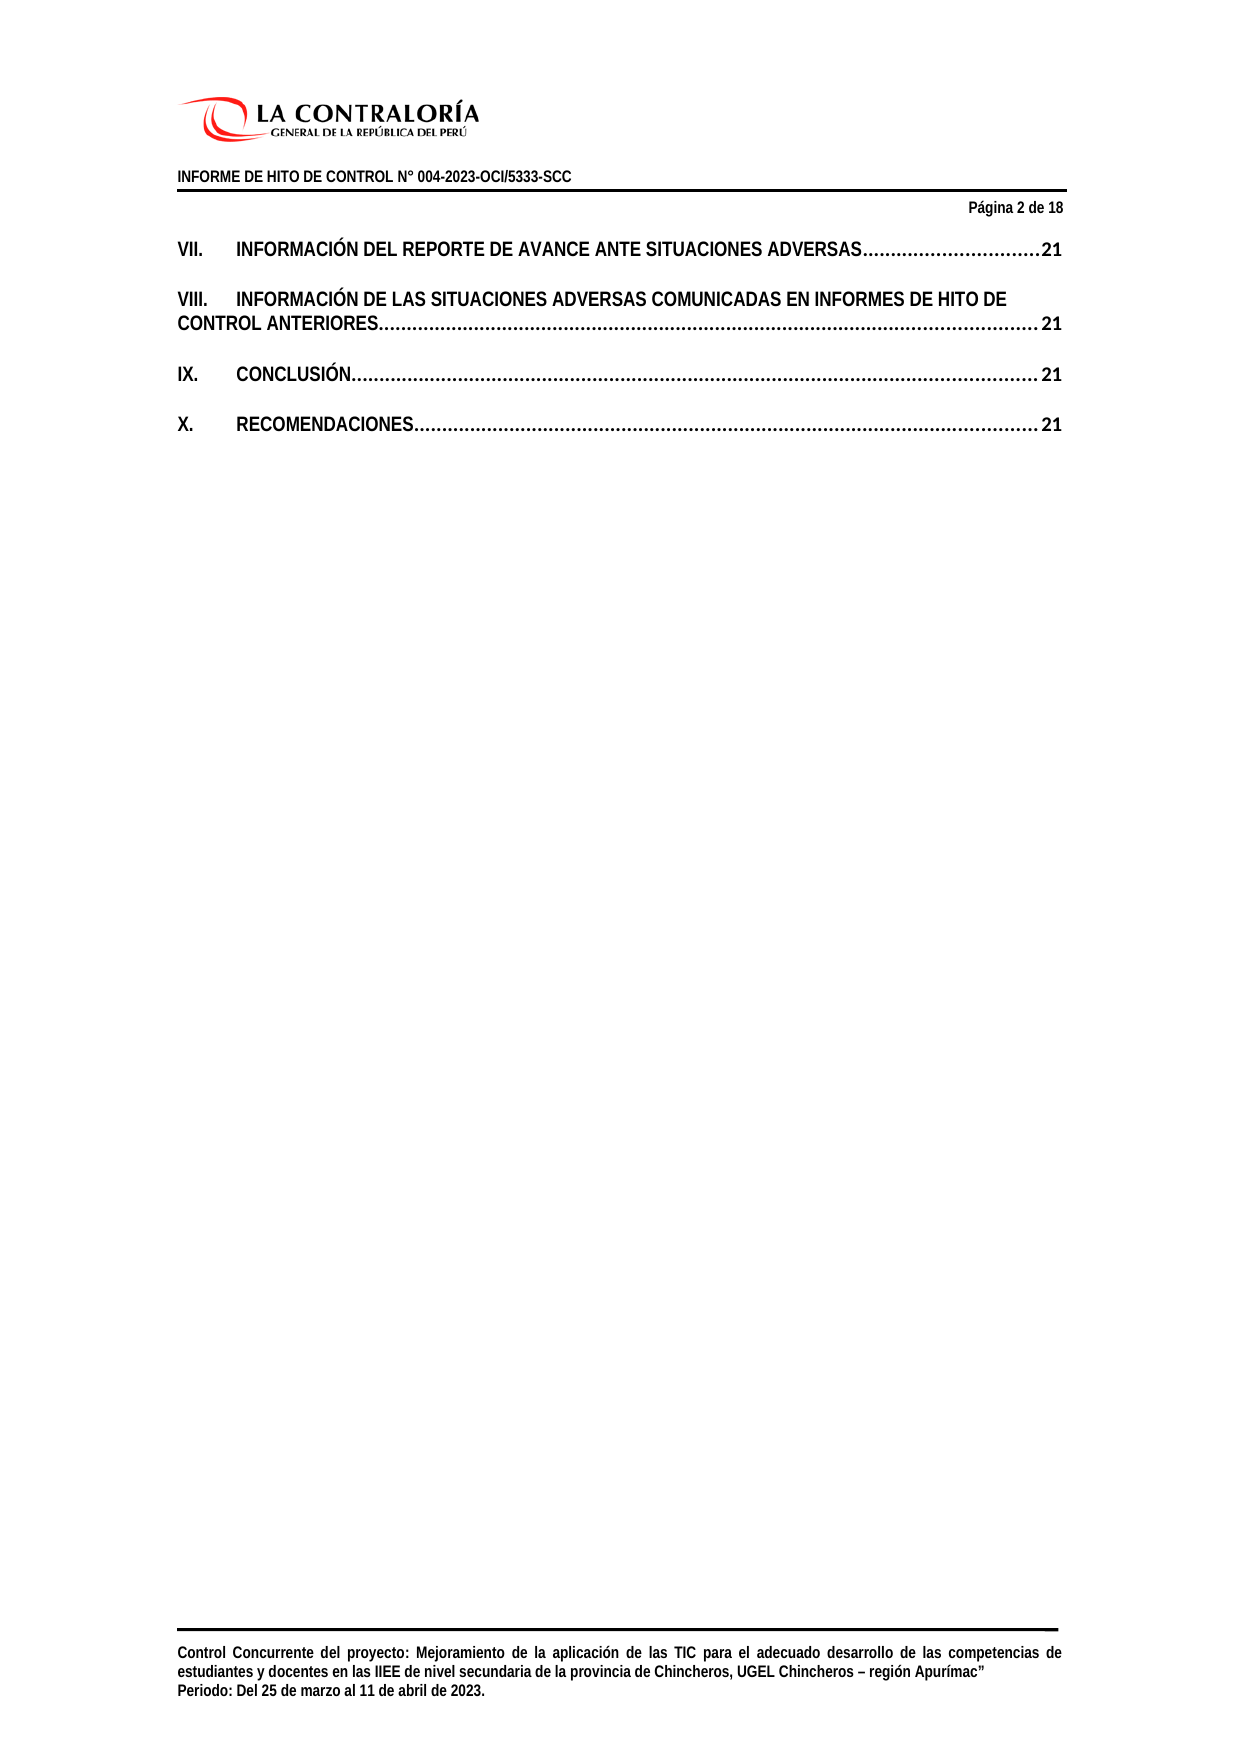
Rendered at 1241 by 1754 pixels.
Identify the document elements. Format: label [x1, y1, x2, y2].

picture [177, 73, 479, 167]
